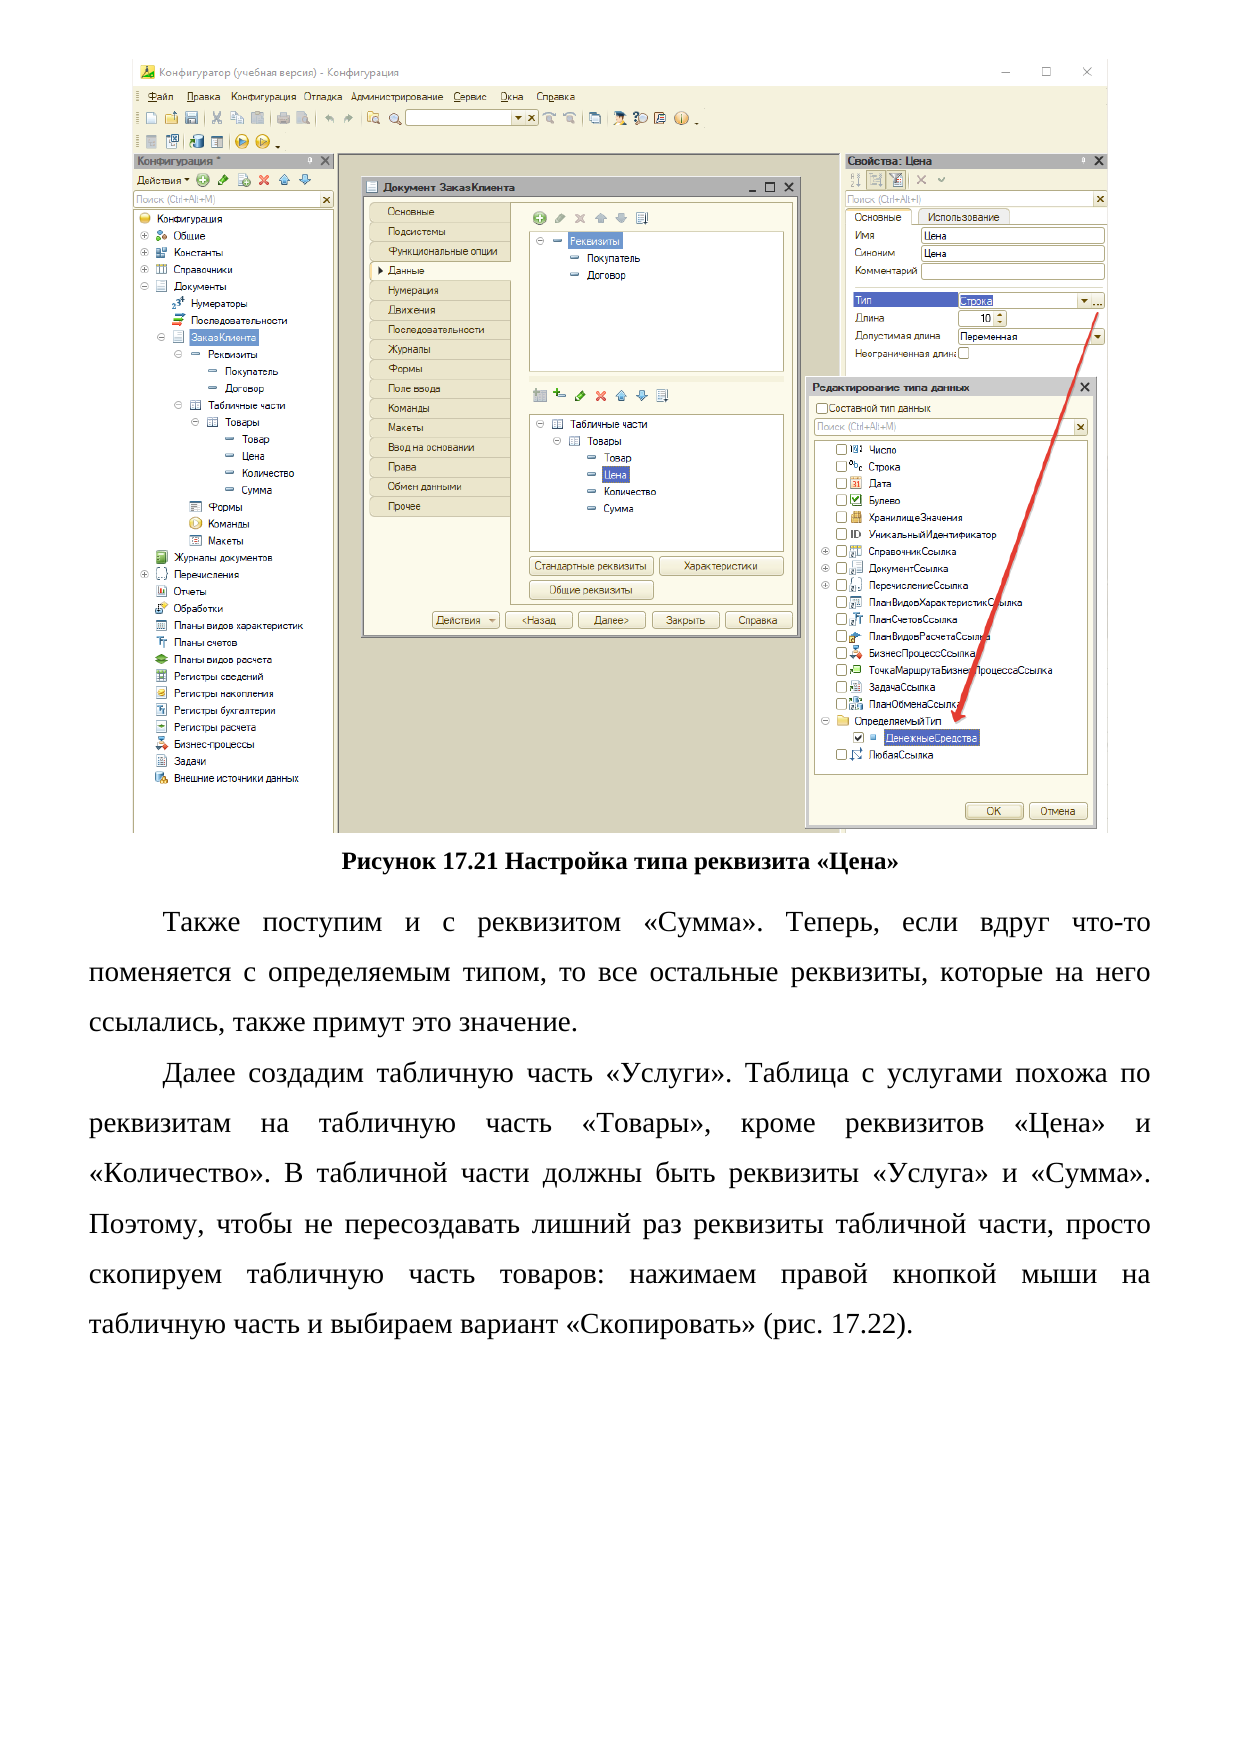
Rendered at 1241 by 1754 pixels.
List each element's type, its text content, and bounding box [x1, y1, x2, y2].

text Также поступим и с реквизитом «Сумма». Теперь, если вдруг что-то поменяется с определяемым типом, то все остальные реквизиты, которые на него ссылались, также примут это значение. [89, 904, 1152, 1038]
text Далее создадим табличную часть «Услуги». Таблица с услугами похожа по реквизитам на табличную часть «Товары», кроме реквизитов «Цена» и «Количество». В табличной части должны быть реквизиты «Услуга» и «Сумма». Поэтому, чтобы не пересоздавать лишний раз реквизиты табличной части, просто скопируем табличную часть товаров: нажимаем правой кнопкой мыши на табличную часть и выбираем вариант «Скопировать» (рис. 17.22). [89, 1055, 1152, 1340]
text Рисунок 17.21 Настройка типа реквизита «Цена» [89, 846, 1152, 875]
picture [132, 59, 1108, 833]
